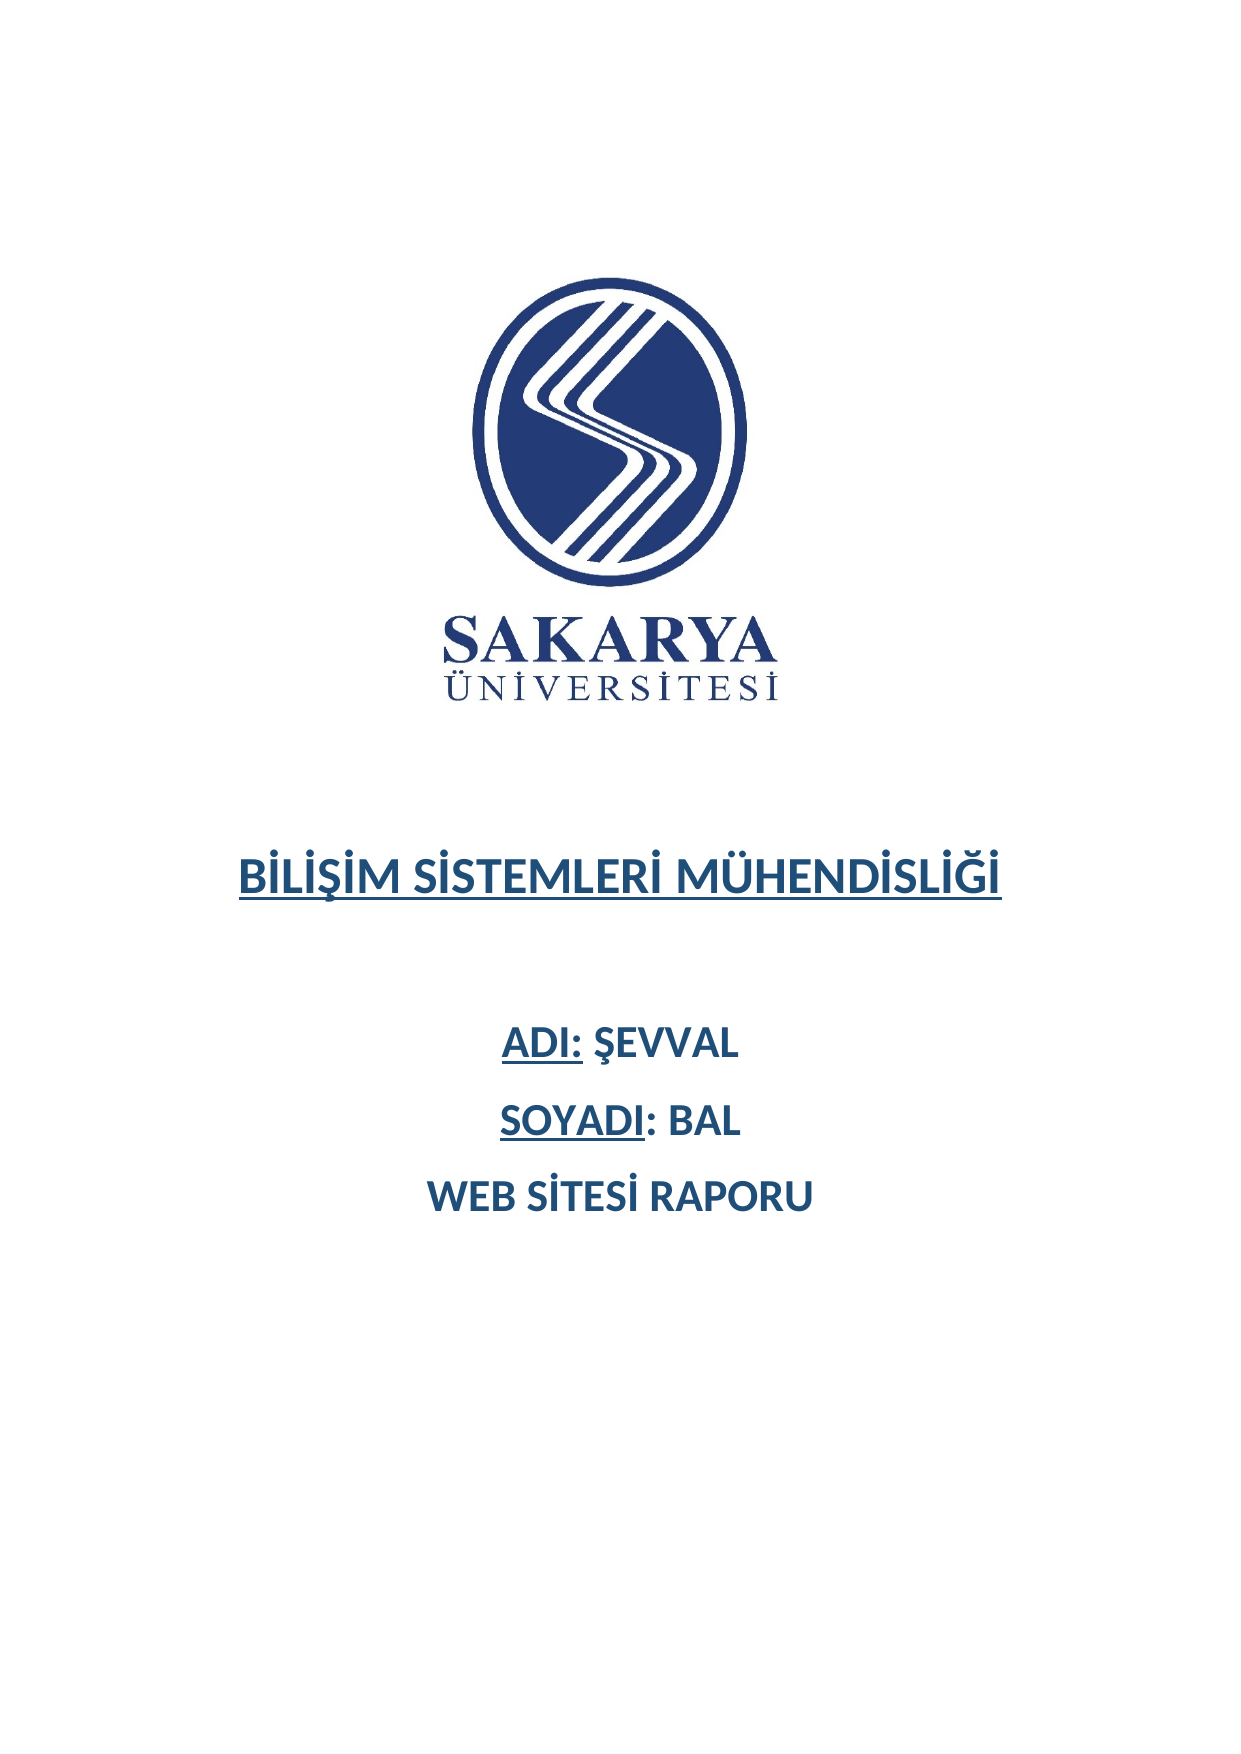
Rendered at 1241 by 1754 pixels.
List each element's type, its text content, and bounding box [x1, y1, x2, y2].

picture [354, 147, 867, 825]
text SOYADI: BAL [148, 1090, 1093, 1146]
text BİLİŞİM SİSTEMLERİ MÜHENDİSLİĞİ [148, 843, 1093, 907]
text WEB SİTESİ RAPORU [148, 1167, 1093, 1223]
text ADI: ŞEVVAL [148, 1013, 1093, 1069]
